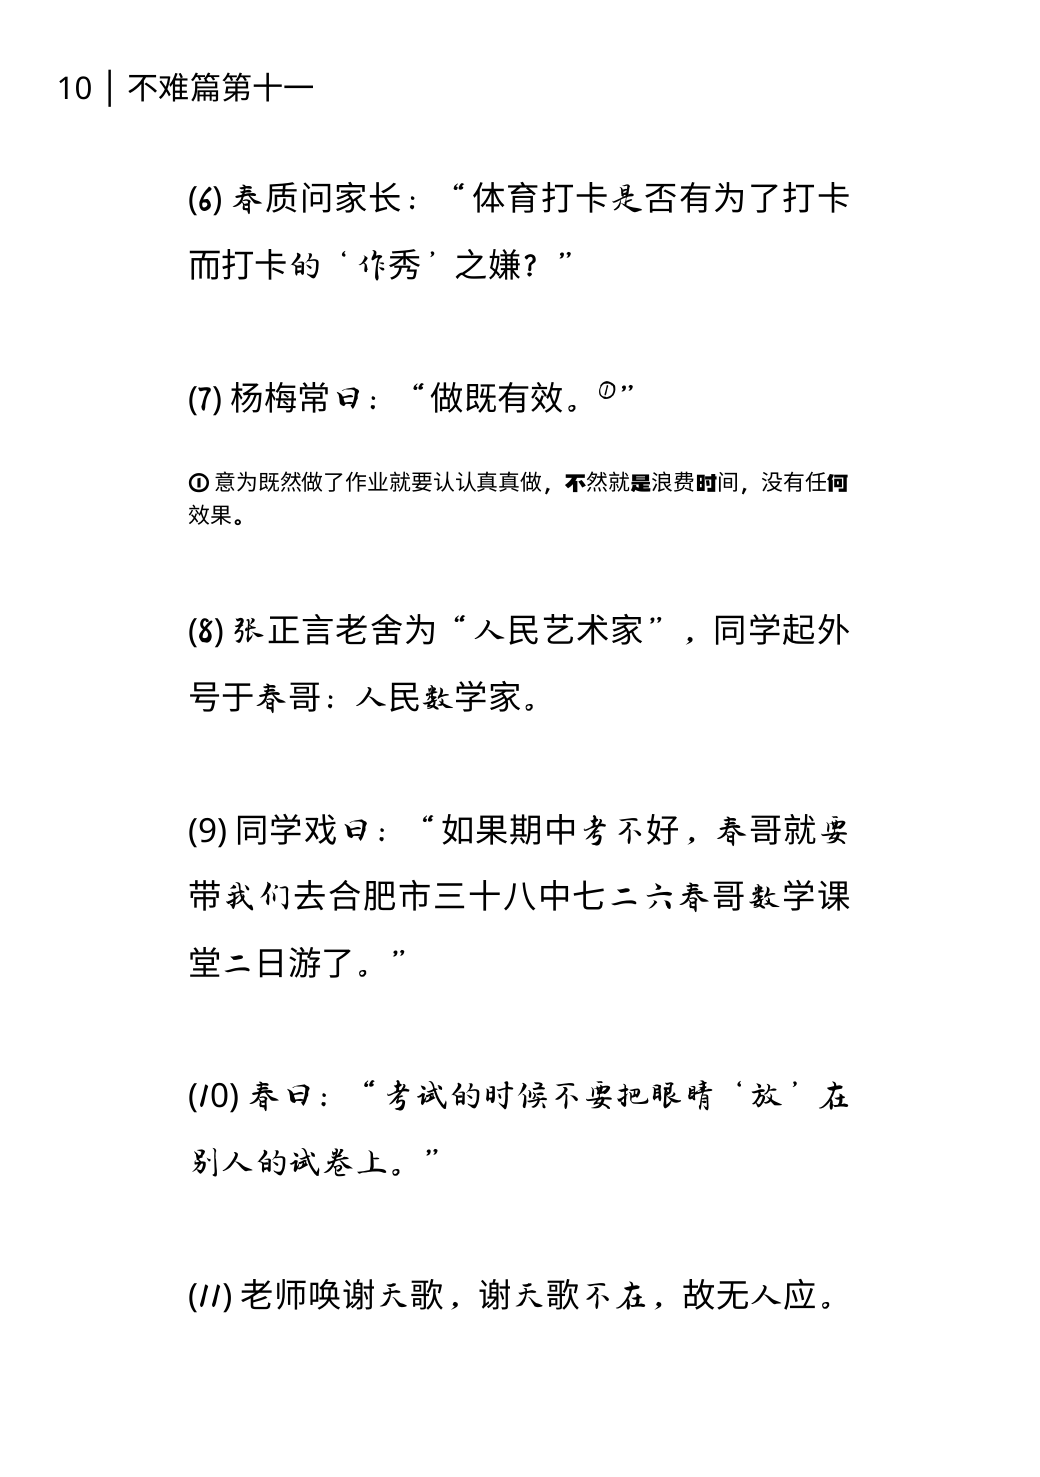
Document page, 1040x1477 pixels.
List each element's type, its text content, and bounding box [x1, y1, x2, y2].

list 张正言老舍为“人民艺术家”，同学起外号于春哥：人民数学家。 [188, 598, 852, 731]
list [188, 1263, 852, 1329]
list 同学戏曰：“如果期中考不好，春哥就要带我们去合肥市三十八中七二六春哥数学课堂二日游了。” [188, 798, 852, 997]
list 春曰：“考试的时候不要把眼睛‘放’在别人的试卷上。” [188, 1064, 852, 1197]
text ①意为既然做了作业就要认认真真做，不然就是浪费时间，没有任何效果。 [188, 466, 852, 532]
list 春质问家长：“体育打卡是否有为了打卡而打卡的‘作秀’之嫌？” [188, 166, 852, 299]
list 杨梅常曰：“做既有效。①” [188, 366, 852, 432]
